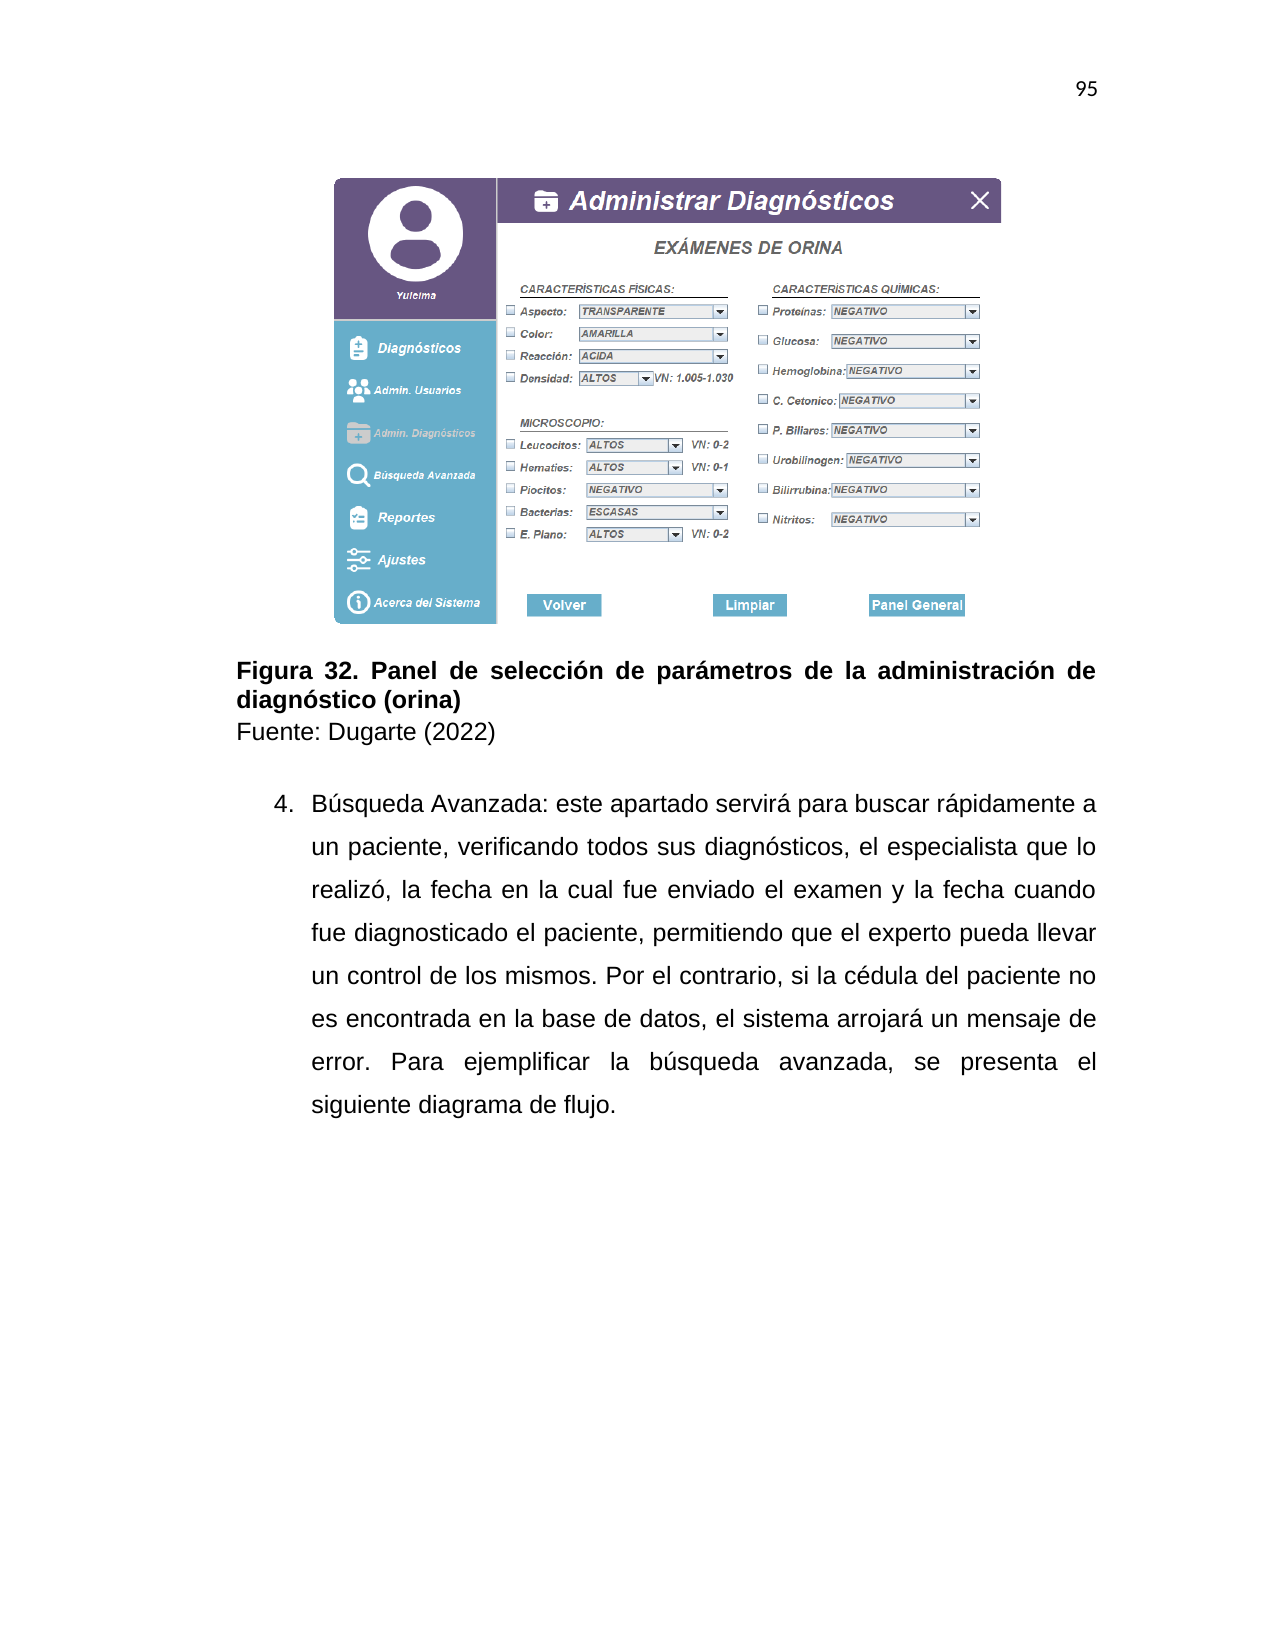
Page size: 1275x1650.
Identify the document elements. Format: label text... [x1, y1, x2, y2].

text Fuente: Dugarte (2022) [236, 717, 1098, 745]
list Búsqueda Avanzada: este apartado servirá para buscar rápidamente a un paciente, verificando todos sus diagnósticos, el especialista que lo realizó, la fecha en la cual fue enviado el examen y la fecha cuando fue diagnosticado el paciente, permitiendo que el experto pueda llevar un control de los mismos. Por el contrario, si la cédula del paciente no es encontrada en la base de datos, el sistema arrojará un mensaje de error. Para ejemplificar la búsqueda avanzada, se presenta el siguiente diagrama de flujo. [274, 788, 1098, 1119]
picture [333, 177, 1002, 625]
text Figura 32. Panel de selección de parámetros de la administración de diagnóstico (orina) [236, 656, 1098, 713]
